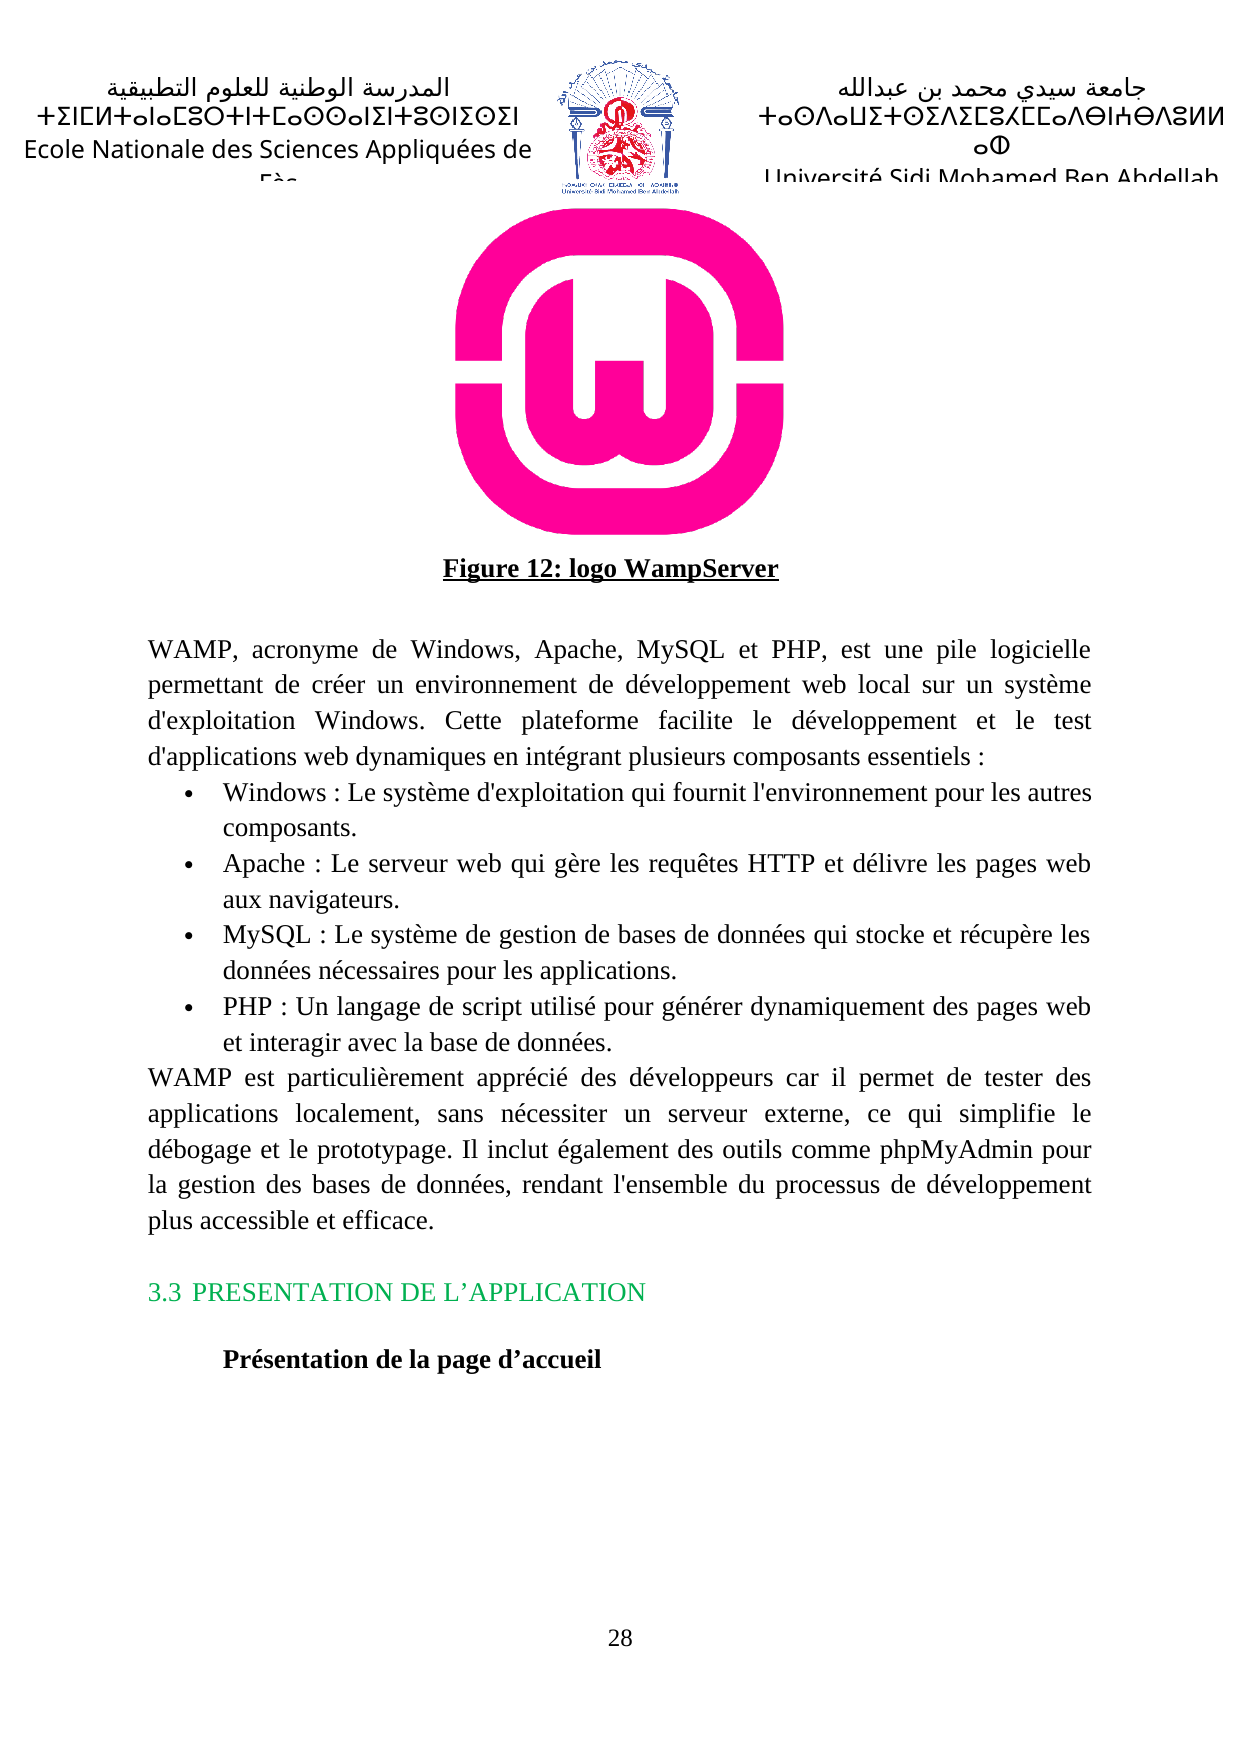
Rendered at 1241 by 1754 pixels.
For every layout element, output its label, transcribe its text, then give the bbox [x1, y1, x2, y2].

list PHP : Un langage de script utilisé pour générer dynamiquement des pages web et interagir avec la base de données. [185, 990, 1093, 1057]
list Windows : Le système d'exploitation qui fournit l'environnement pour les autres composants. [185, 776, 1093, 842]
list PRESENTATION DE L’APPLICATION [148, 1276, 1093, 1307]
text Figure 12: logo WampServer [369, 552, 1093, 583]
list Présentation de la page d’accueil [223, 1343, 1093, 1374]
picture [442, 59, 796, 548]
text WAMP, acronyme de Windows, Apache, MySQL et PHP, est une pile logicielle permettant de créer un environnement de développement web local sur un système d'exploitation Windows. Cette plateforme facilite le développement et le test d'applications web dynamiques en intégrant plusieurs composants essentiels : [148, 633, 1093, 771]
list MySQL : Le système de gestion de bases de données qui stocke et récupère les données nécessaires pour les applications. [185, 918, 1093, 985]
list Apache : Le serveur web qui gère les requêtes HTTP et délivre les pages web aux navigateurs. [185, 847, 1093, 914]
text WAMP est particulièrement apprécié des développeurs car il permet de tester des applications localement, sans nécessiter un serveur externe, ce qui simplifie le débogage et le prototypage. Il inclut également des outils comme phpMyAdmin pour la gestion des bases de données, rendant l'ensemble du processus de développement plus accessible et efficace. [148, 1061, 1093, 1236]
